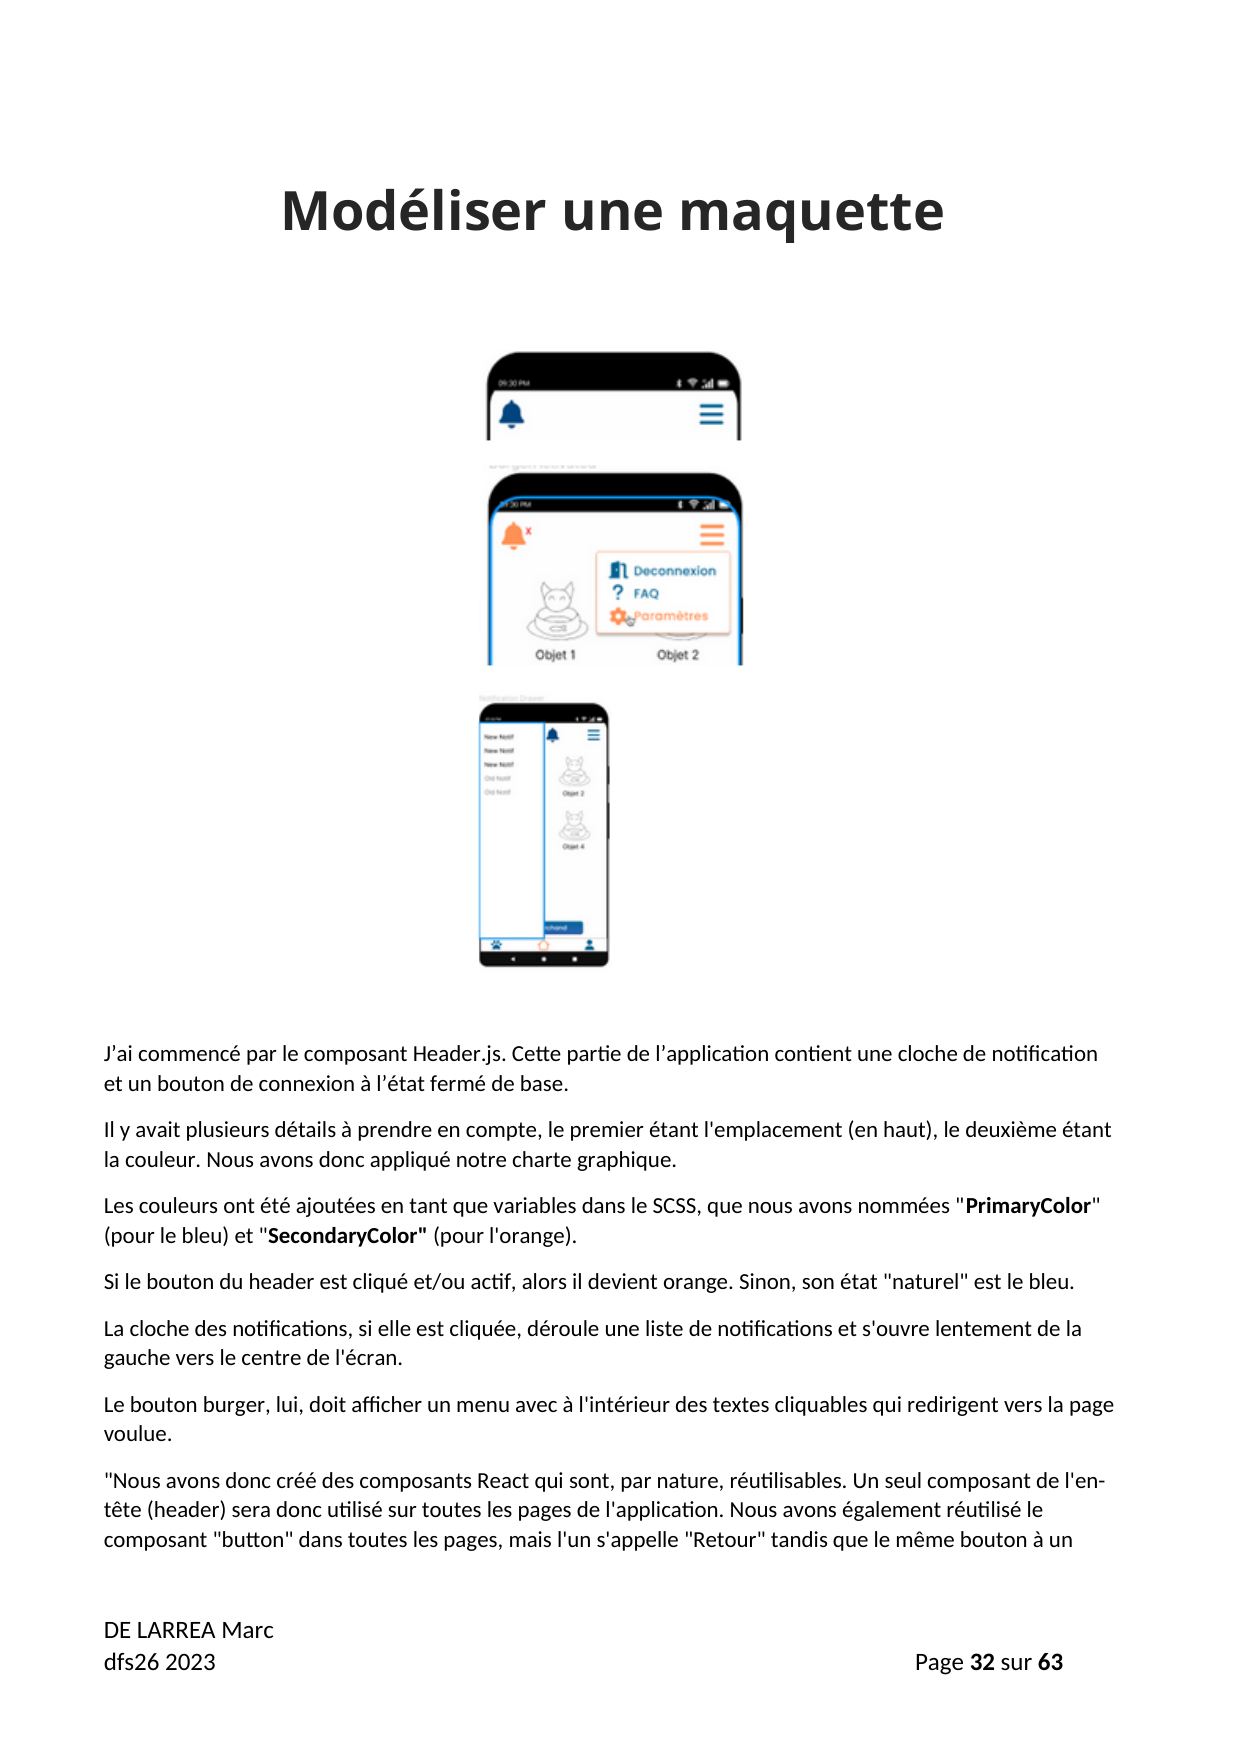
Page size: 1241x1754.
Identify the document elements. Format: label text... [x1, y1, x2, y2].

text Si le bouton du header est cliqué et/ou actif, alors il devient orange. Sinon, son état "naturel" est le bleu. [103, 1267, 1122, 1296]
text Le bouton burger, lui, doit afficher un menu avec à l'intérieur des textes cliquables qui redirigent vers la page voulue. [103, 1390, 1122, 1448]
text Il y avait plusieurs détails à prendre en compte, le premier étant l'emplacement (en haut), le deuxième étant la couleur. Nous avons donc appliqué notre charte graphique. [103, 1115, 1122, 1173]
picture [478, 350, 748, 972]
subtitle Modéliser une maquette [103, 173, 1122, 246]
text La cloche des notifications, si elle est cliquée, déroule une liste de notifications et s'ouvre lentement de la gauche vers le centre de l'écran. [103, 1314, 1122, 1372]
text J’ai commencé par le composant Header.js. Cette partie de l’application contient une cloche de notification et un bouton de connexion à l’état fermé de base. [103, 1039, 1122, 1097]
text Les couleurs ont été ajoutées en tant que variables dans le SCSS, que nous avons nommées "PrimaryColor" (pour le bleu) et "SecondaryColor" (pour l'orange). [103, 1191, 1122, 1249]
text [103, 1466, 1122, 1553]
